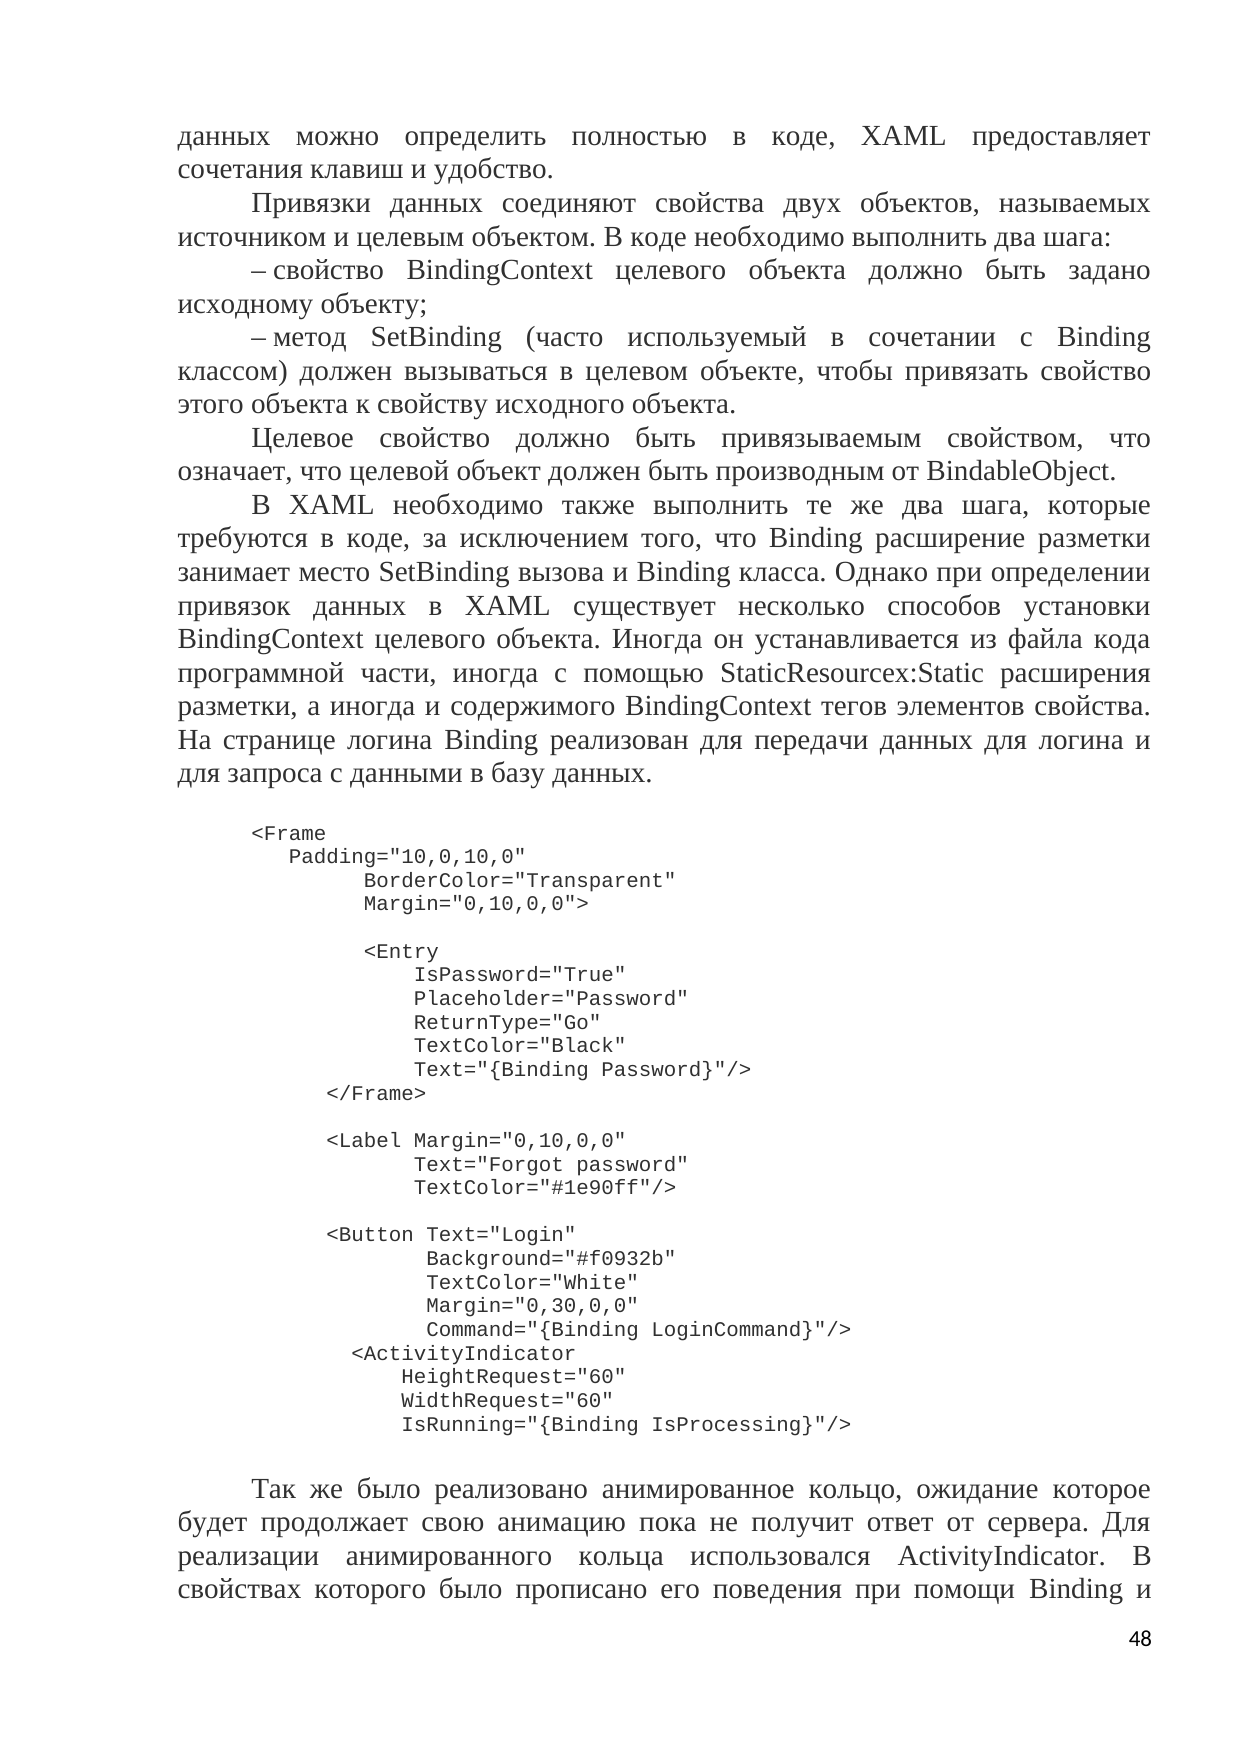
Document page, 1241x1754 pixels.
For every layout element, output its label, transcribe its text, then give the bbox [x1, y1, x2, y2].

text Background="#f0932b" [177, 1248, 1152, 1272]
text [177, 118, 1152, 185]
text IsPassword="True" [177, 964, 1152, 988]
text </Frame> [177, 1083, 1152, 1106]
text Text="{Binding Password}"/> [177, 1059, 1152, 1083]
text <Entry [177, 941, 1152, 964]
text <Label Margin="0,10,0,0" [177, 1130, 1152, 1153]
text Margin="0,30,0,0" [177, 1295, 1152, 1319]
text Placeholder="Password" [177, 988, 1152, 1012]
text WidthRequest="60" [177, 1390, 1152, 1414]
text В XAML необходимо также выполнить те же два шага, которые требуются в коде, за исключением того, что Binding расширение разметки занимает место SetBinding вызова и Binding класса. Однако при определении привязок данных в XAML существует несколько способов установки BindingContext целевого объекта. Иногда он устанавливается из файла кода программной части, иногда с помощью StaticResourcex:Static расширения разметки, а иногда и содержимого BindingContext тегов элементов свойства. На странице логина Binding реализован для передачи данных для логина и для запроса с данными в базу данных. [177, 487, 1152, 789]
text Text="Forgot password" [177, 1153, 1152, 1177]
text Padding="10,0,10,0" [177, 846, 1152, 870]
text – свойство BindingContext целевого объекта должно быть задано исходному объекту; [177, 252, 1152, 319]
text Margin="0,10,0,0"> [177, 893, 1152, 917]
text IsRunning="{Binding IsProcessing}"/> [177, 1414, 1152, 1437]
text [177, 1471, 1152, 1605]
text TextColor="White" [177, 1272, 1152, 1295]
text BorderColor="Transparent" [177, 870, 1152, 893]
text ReturnType="Go" [177, 1012, 1152, 1035]
text HeightRequest="60" [177, 1366, 1152, 1390]
text <Frame [177, 822, 1152, 846]
text <ActivityIndicator [177, 1343, 1152, 1366]
text <Button Text="Login" [177, 1224, 1152, 1248]
text Целевое свойство должно быть привязываемым свойством, что означает, что целевой объект должен быть производным от BindableObject. [177, 420, 1152, 487]
text Привязки данных соединяют свойства двух объектов, называемых источником и целевым объектом. В коде необходимо выполнить два шага: [177, 185, 1152, 252]
text – метод SetBinding (часто используемый в сочетании с Binding классом) должен вызываться в целевом объекте, чтобы привязать свойство этого объекта к свойству исходного объекта. [177, 319, 1152, 420]
text Command="{Binding LoginCommand}"/> [177, 1319, 1152, 1343]
text TextColor="Black" [177, 1035, 1152, 1059]
text TextColor="#1e90ff"/> [177, 1177, 1152, 1201]
